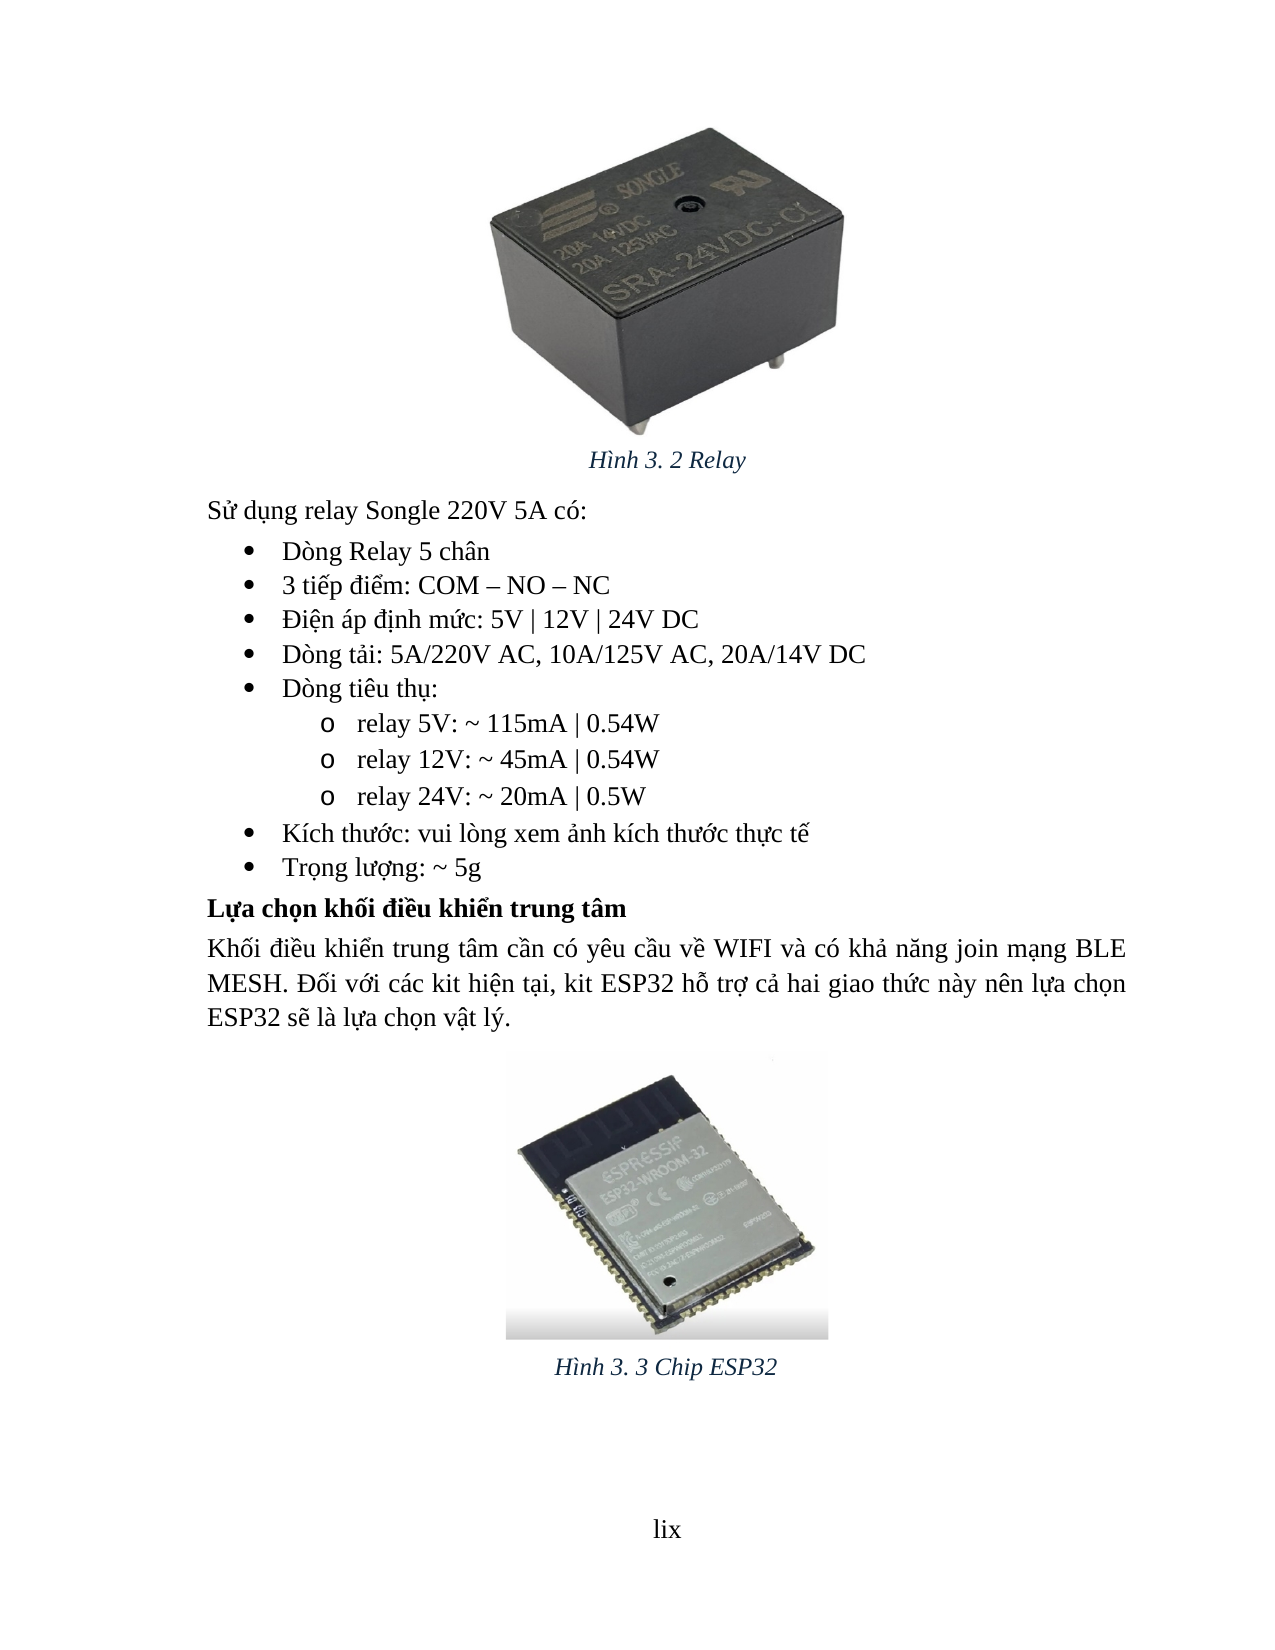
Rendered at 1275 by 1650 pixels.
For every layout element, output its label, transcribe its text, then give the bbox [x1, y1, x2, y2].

list Dòng tiêu thụ: [244, 672, 1127, 704]
list relay 5V: ~ 115mA | 0.54W [319, 707, 1127, 740]
picture [505, 1041, 829, 1349]
list Dòng Relay 5 chân [244, 535, 1127, 566]
picture [471, 118, 863, 442]
list Dòng tải: 5A/220V AC, 10A/125V AC, 20A/14V DC [244, 638, 1127, 669]
list Trọng lượng: ~ 5g [244, 851, 1127, 883]
text Hình 3. 3 Chip ESP32 [207, 1352, 1127, 1381]
list 3 tiếp điểm: COM – NO – NC [244, 569, 1127, 601]
list Điện áp định mức: 5V | 12V | 24V DC [244, 604, 1127, 635]
text Lựa chọn khối điều khiển trung tâm [207, 892, 1127, 923]
list relay 24V: ~ 20mA | 0.5W [319, 780, 1127, 814]
text Khối điều khiển trung tâm cần có yêu cầu về WIFI và có khả năng join mạng BLE MESH. Đối với các kit hiện tại, kit ESP32 hỗ trợ cả hai giao thức này nên lựa chọn ESP32 sẽ là lựa chọn vật lý. [207, 932, 1127, 1032]
text Hình 3. 2 Relay [207, 445, 1127, 474]
list relay 12V: ~ 45mA | 0.54W [319, 743, 1127, 777]
list Kích thước: vui lòng xem ảnh kích thước thực tế [244, 817, 1127, 848]
text Sử dụng relay Songle 220V 5A có: [207, 494, 1127, 526]
